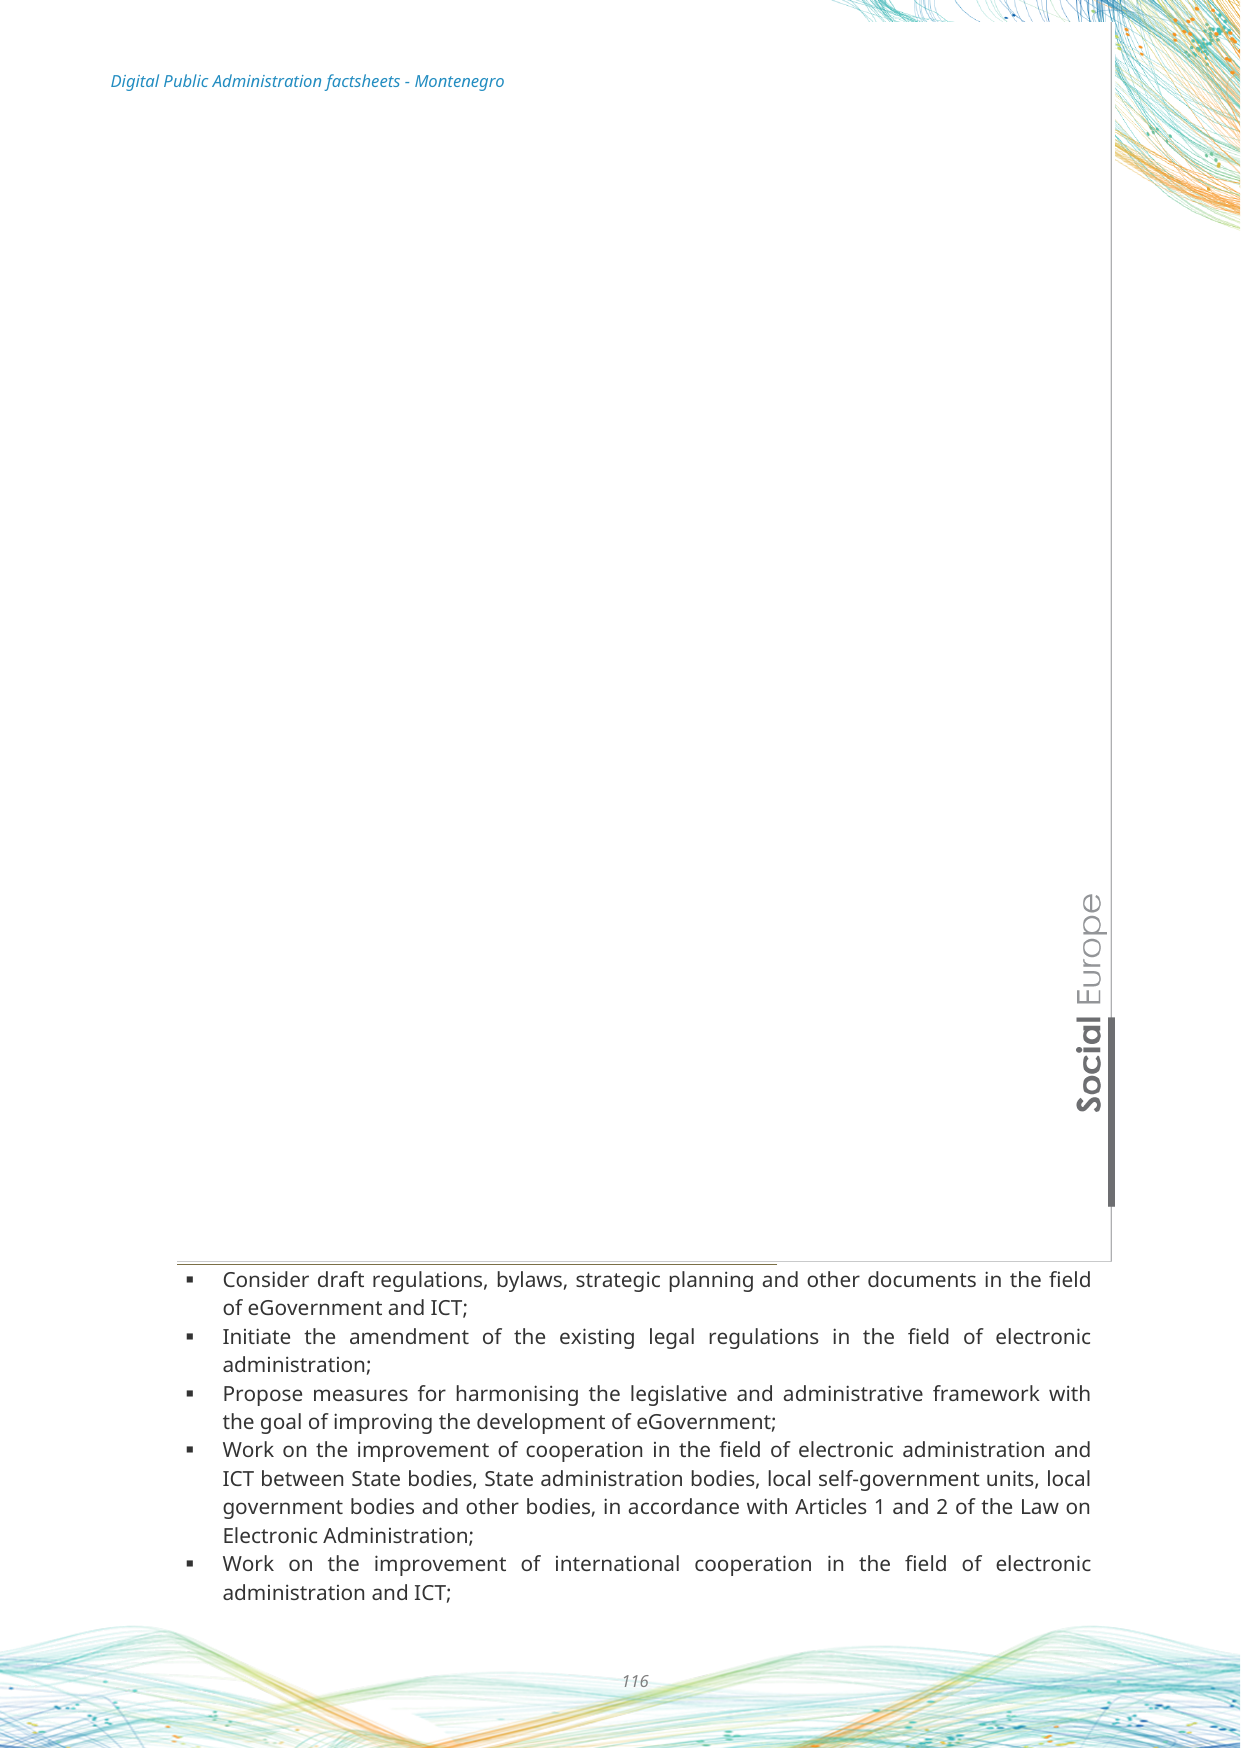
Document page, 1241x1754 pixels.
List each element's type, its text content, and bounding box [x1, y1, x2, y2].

picture [0, 1601, 1241, 1748]
list Work on the improvement of international cooperation in the field of electronic administration and ICT; [185, 1549, 1092, 1606]
list Consider draft regulations, bylaws, strategic planning and other documents in the field of eGovernment and ICT; [185, 1265, 1092, 1322]
list Work on the improvement of cooperation in the field of electronic administration and ICT between State bodies, State administration bodies, local self-government units, local government bodies and other bodies, in accordance with Articles 1 and 2 of the Law on Electronic Administration; [185, 1436, 1092, 1549]
list Propose measures for harmonising the legislative and administrative framework with the goal of improving the development of eGovernment; [185, 1379, 1092, 1436]
list Initiate the amendment of the existing legal regulations in the field of electronic administration; [185, 1322, 1092, 1379]
picture [177, 0, 1241, 1262]
